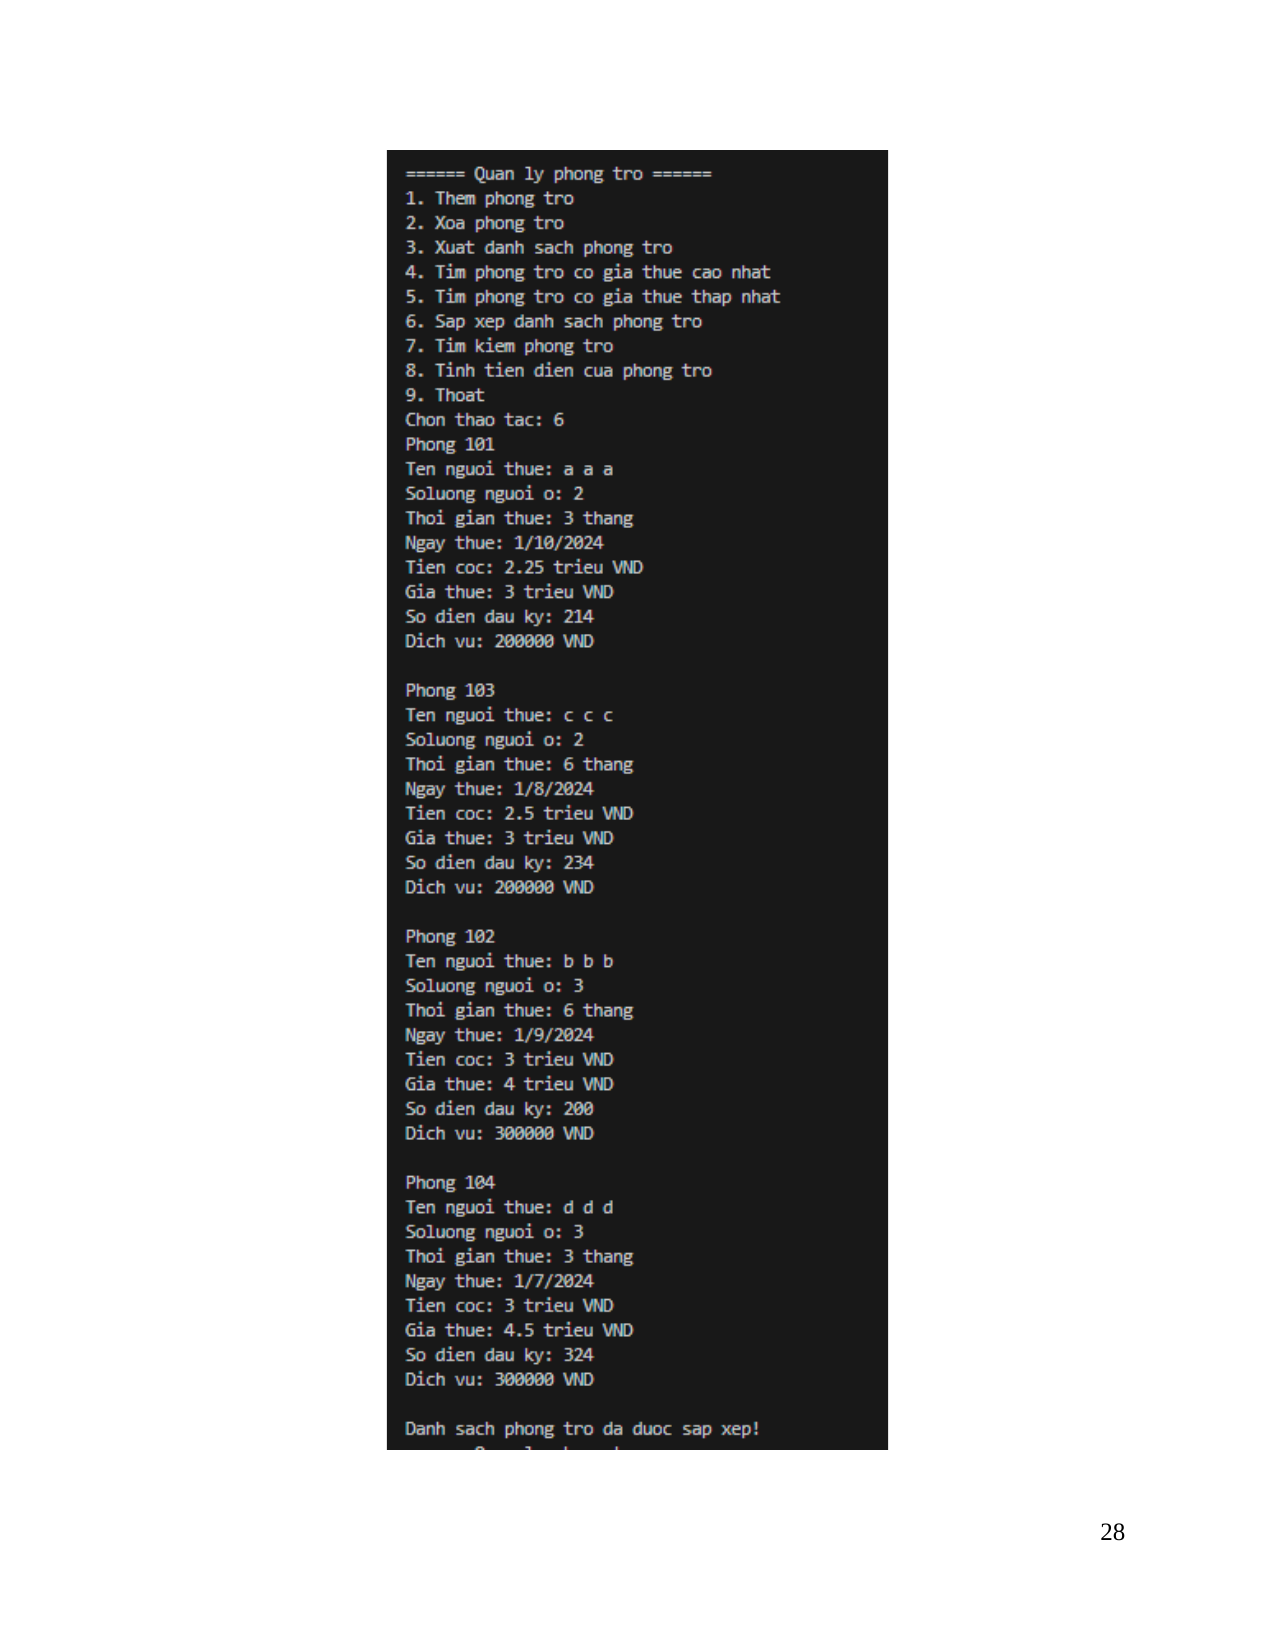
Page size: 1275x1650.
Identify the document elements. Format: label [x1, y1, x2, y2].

picture [386, 150, 889, 1450]
